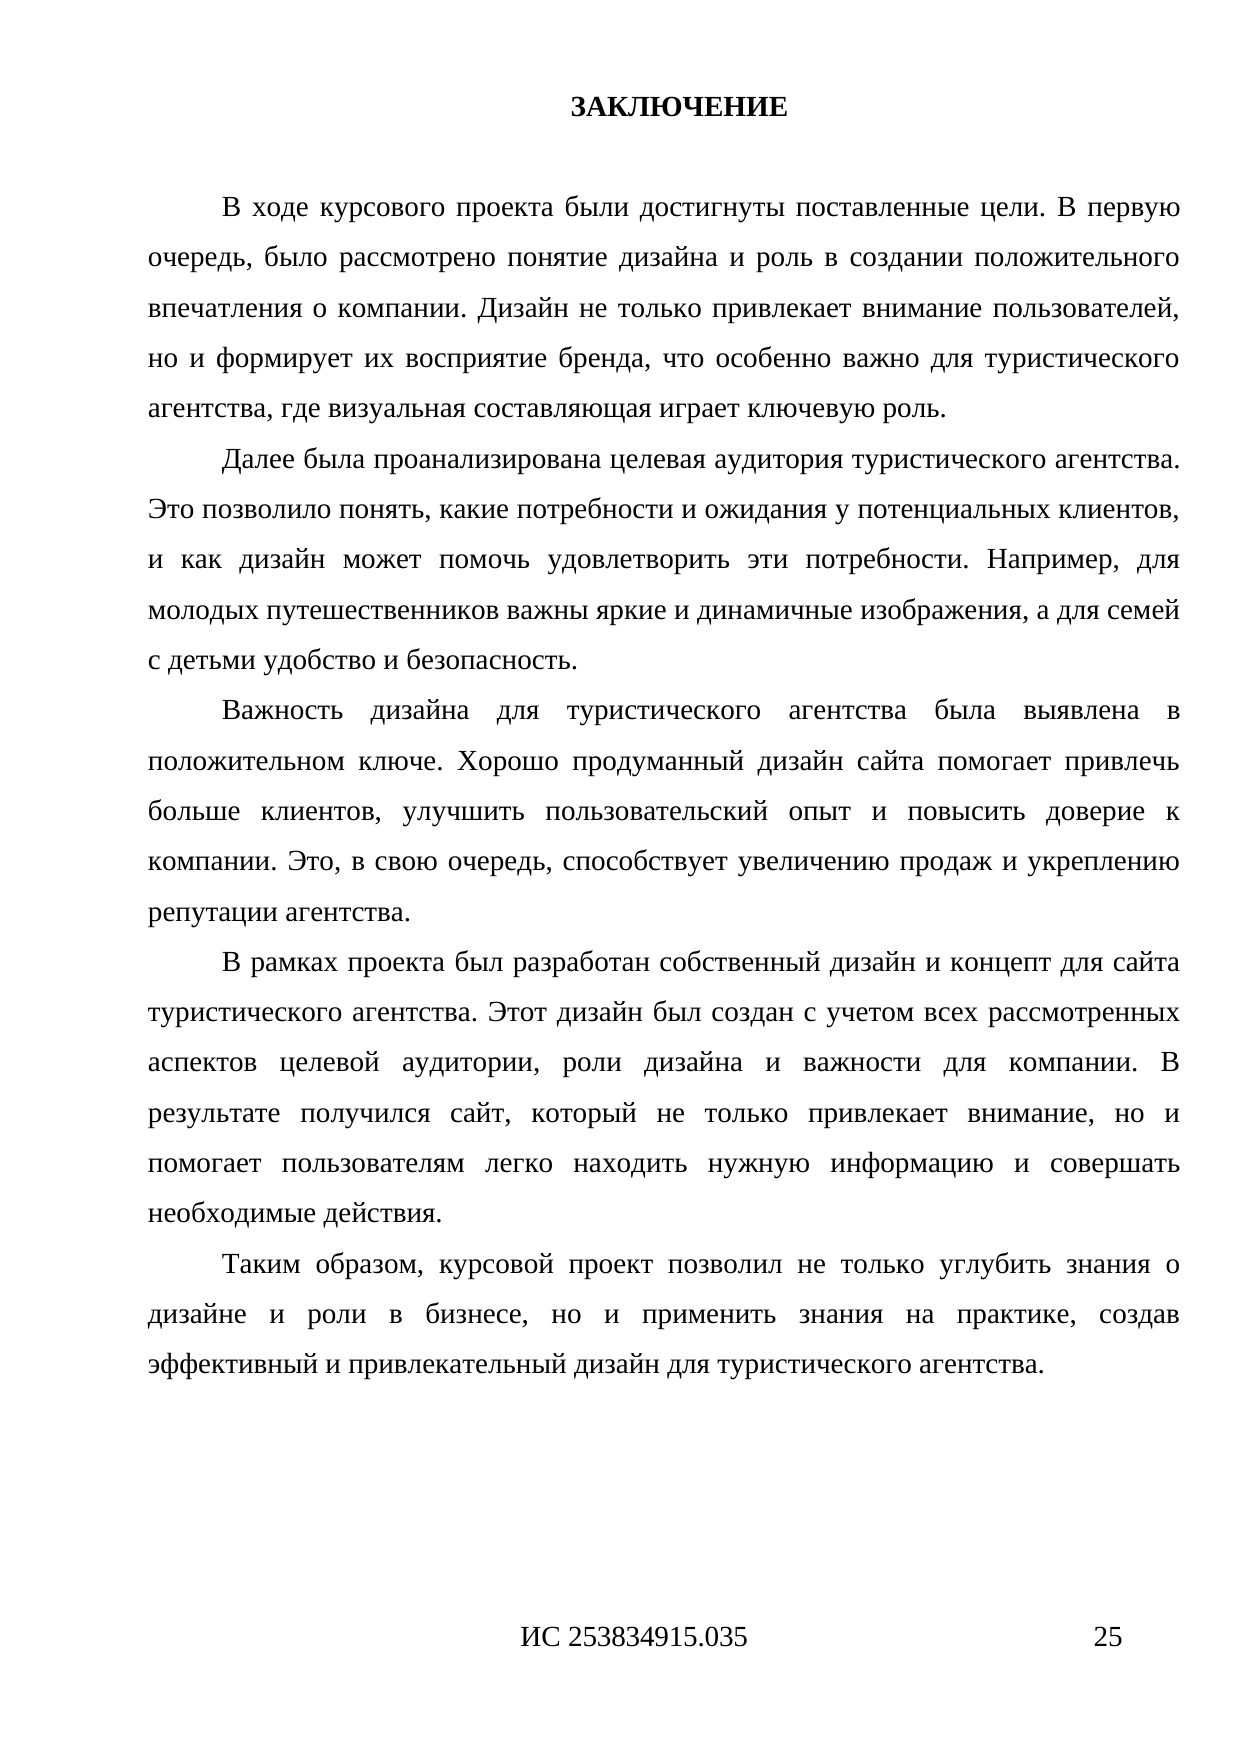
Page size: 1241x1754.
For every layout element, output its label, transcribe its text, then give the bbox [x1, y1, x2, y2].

text В рамках проекта был разработан собственный дизайн и концепт для сайта туристического агентства. Этот дизайн был создан с учетом всех рассмотренных аспектов целевой аудитории, роли дизайна и важности для компании. В результате получился сайт, который не только привлекает внимание, но и помогает пользователям легко находить нужную информацию и совершать необходимые действия. [148, 944, 1181, 1229]
text Далее была проанализирована целевая аудитория туристического агентства. Это позволило понять, какие потребности и ожидания у потенциальных клиентов, и как дизайн может помочь удовлетворить эти потребности. Например, для молодых путешественников важны яркие и динамичные изображения, а для семей с детьми удобство и безопасность. [148, 441, 1181, 676]
text Таким образом, курсовой проект позволил не только углубить знания о дизайне и роли в бизнесе, но и применить знания на практике, создав эффективный и привлекательный дизайн для туристического агентства. [148, 1246, 1181, 1380]
text Важность дизайна для туристического агентства была выявлена в положительном ключе. Хорошо продуманный дизайн сайта помогает привлечь больше клиентов, улучшить пользовательский опыт и повысить доверие к компании. Это, в свою очередь, способствует увеличению продаж и укреплению репутации агентства. [148, 692, 1181, 927]
subtitle ЗАКЛЮЧЕНИЕ [177, 89, 1181, 122]
text В ходе курсового проекта были достигнуты поставленные цели. В первую очередь, было рассмотрено понятие дизайна и роль в создании положительного впечатления о компании. Дизайн не только привлекает внимание пользователей, но и формирует их восприятие бренда, что особенно важно для туристического агентства, где визуальная составляющая играет ключевую роль. [148, 189, 1181, 424]
